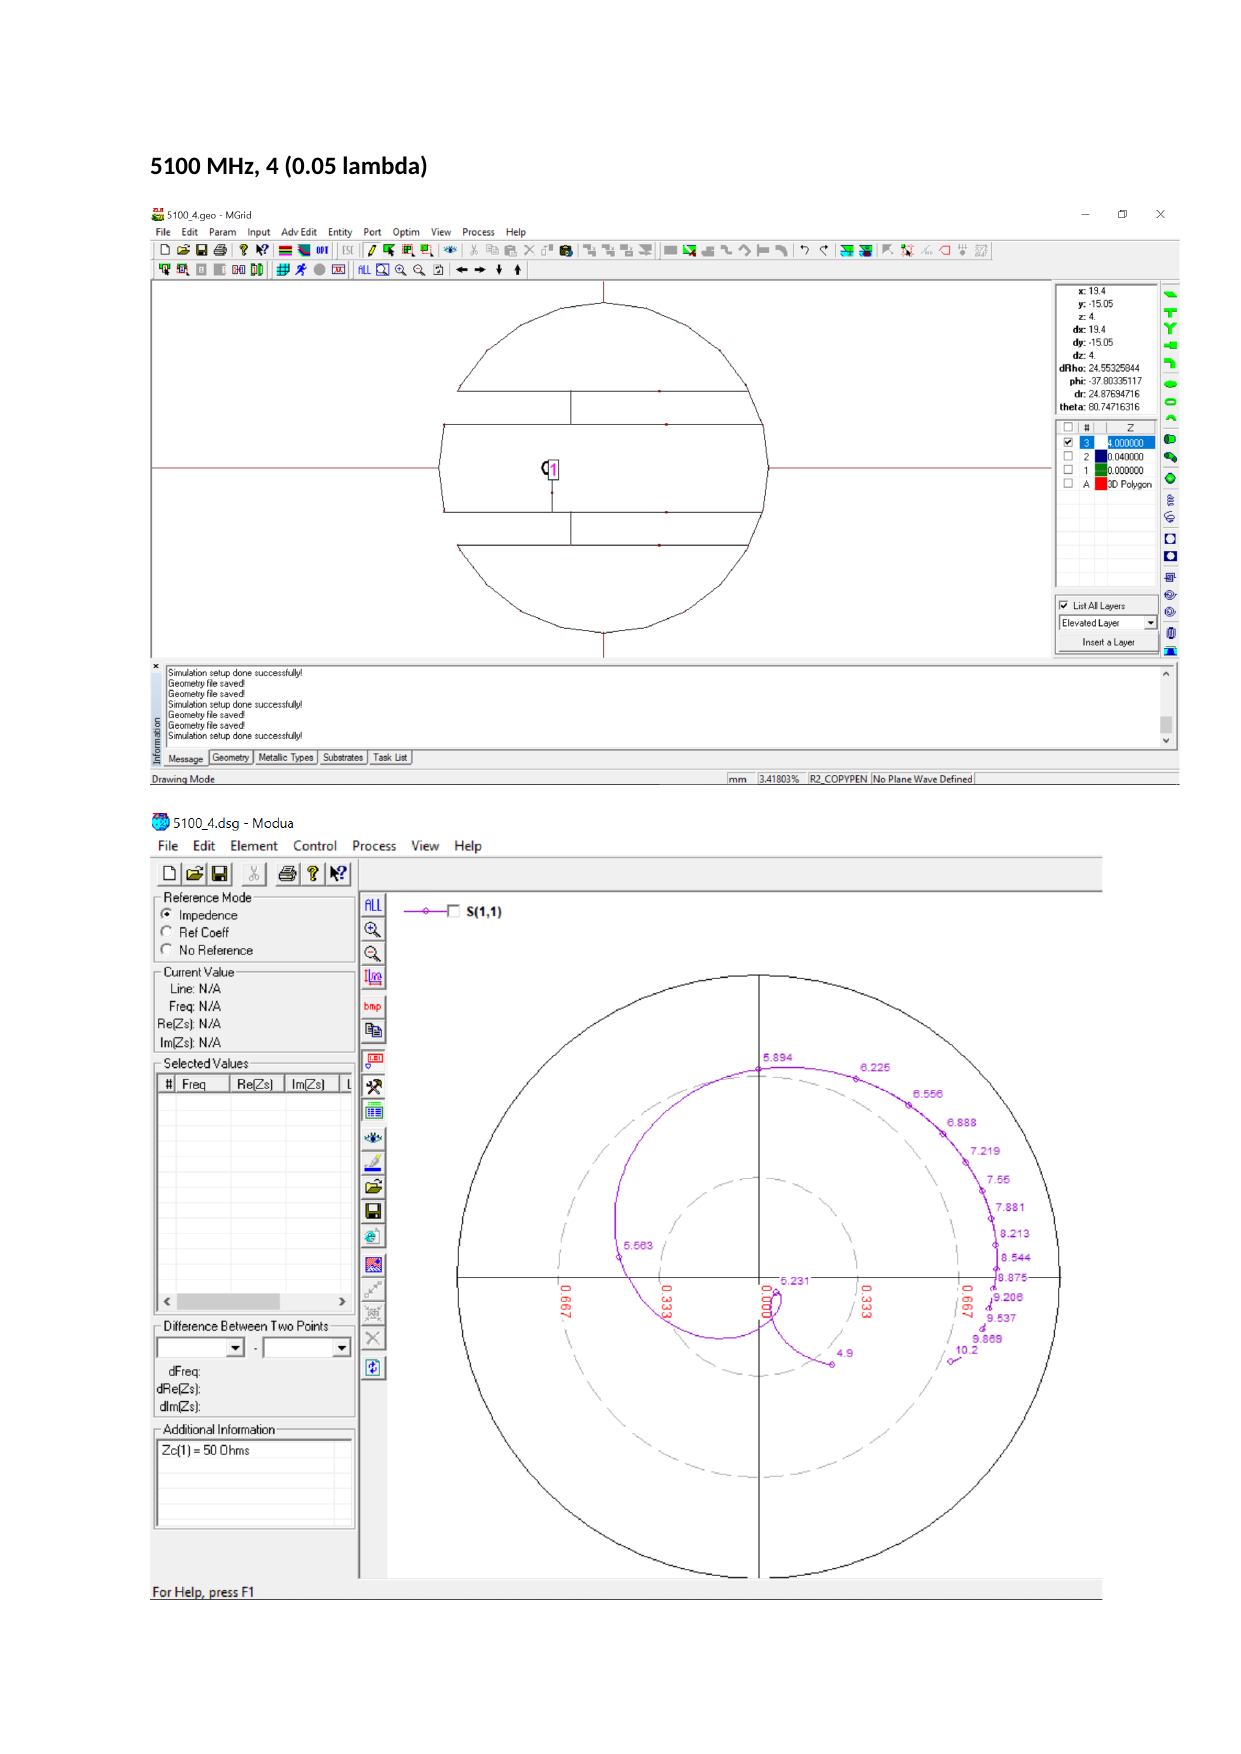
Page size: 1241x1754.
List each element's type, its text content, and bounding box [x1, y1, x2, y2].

picture [150, 810, 1103, 1600]
text 5100 MHz, 4 (0.05 lambda) [150, 150, 1090, 181]
picture [150, 205, 1180, 785]
